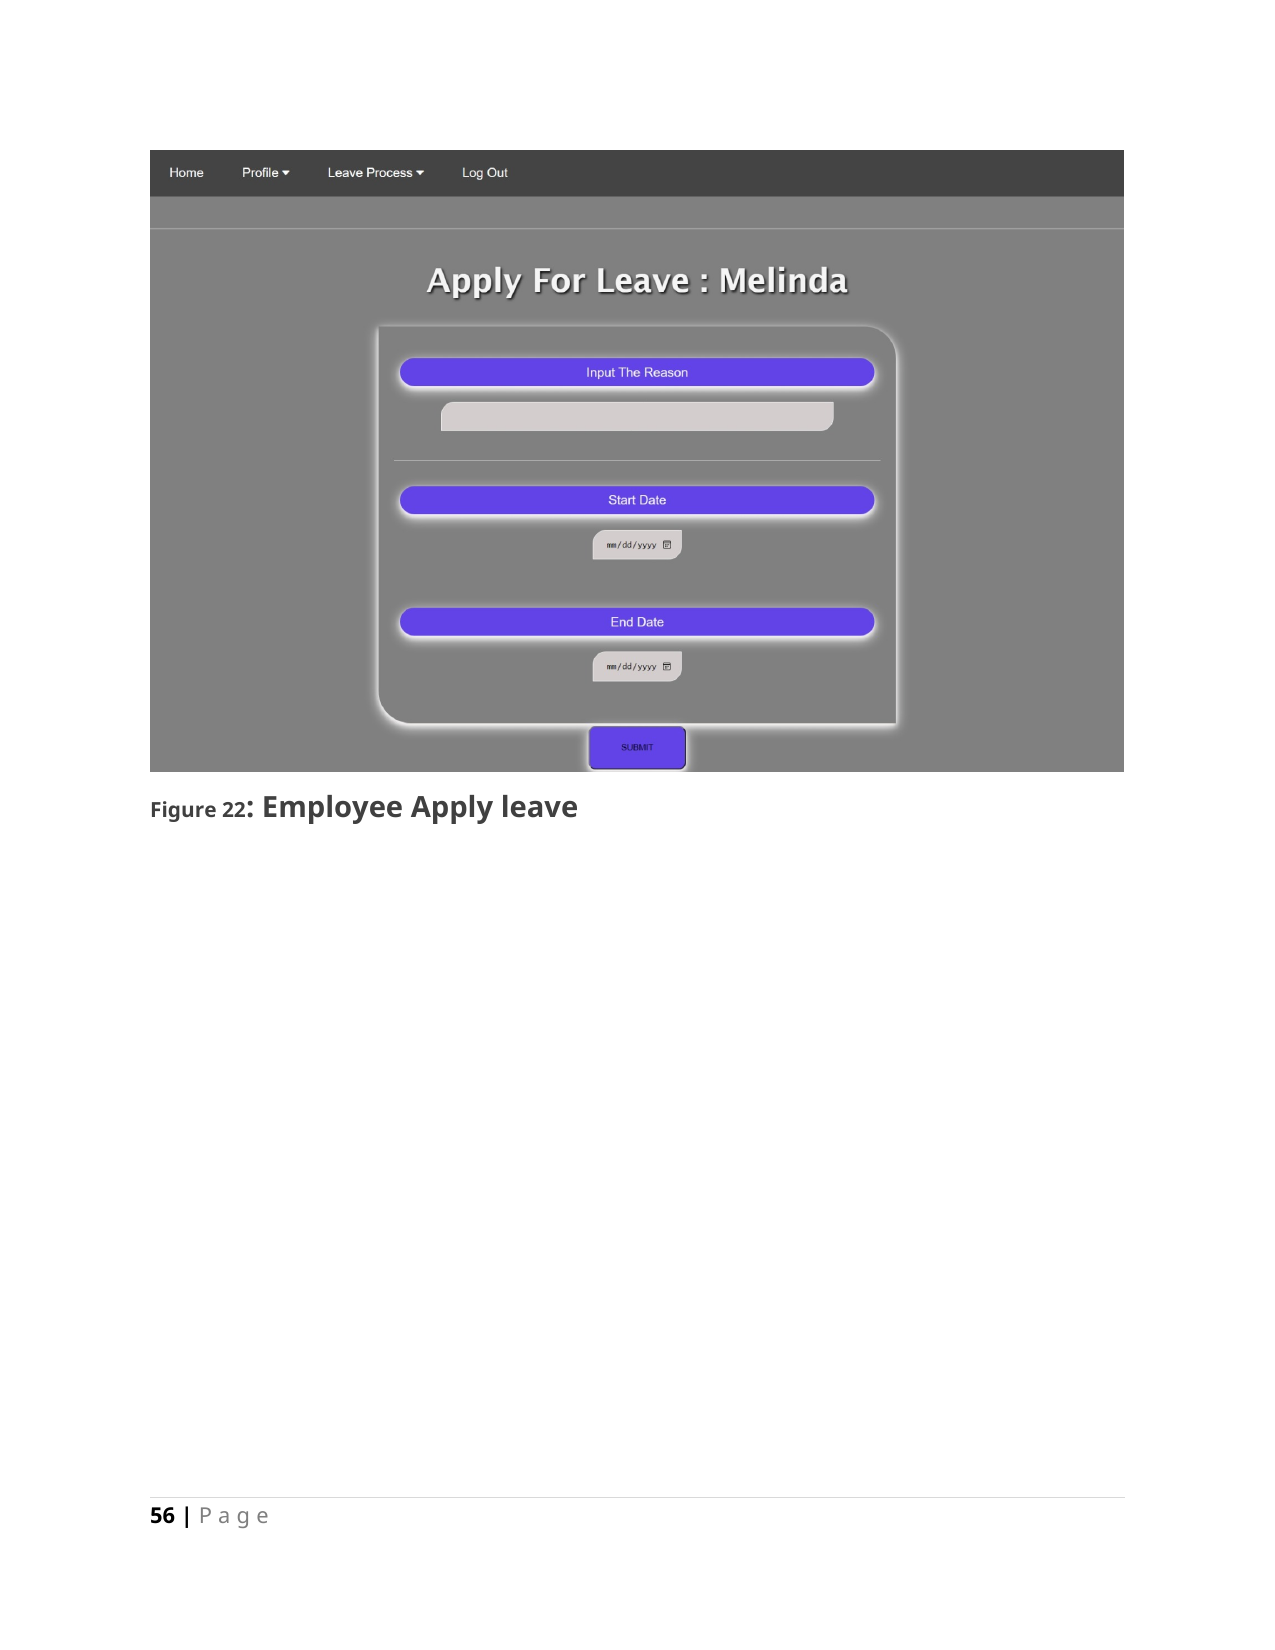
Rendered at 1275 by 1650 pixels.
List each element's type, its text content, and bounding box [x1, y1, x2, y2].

picture [150, 150, 1124, 772]
text Figure 22: Employee Apply leave [150, 787, 1125, 826]
